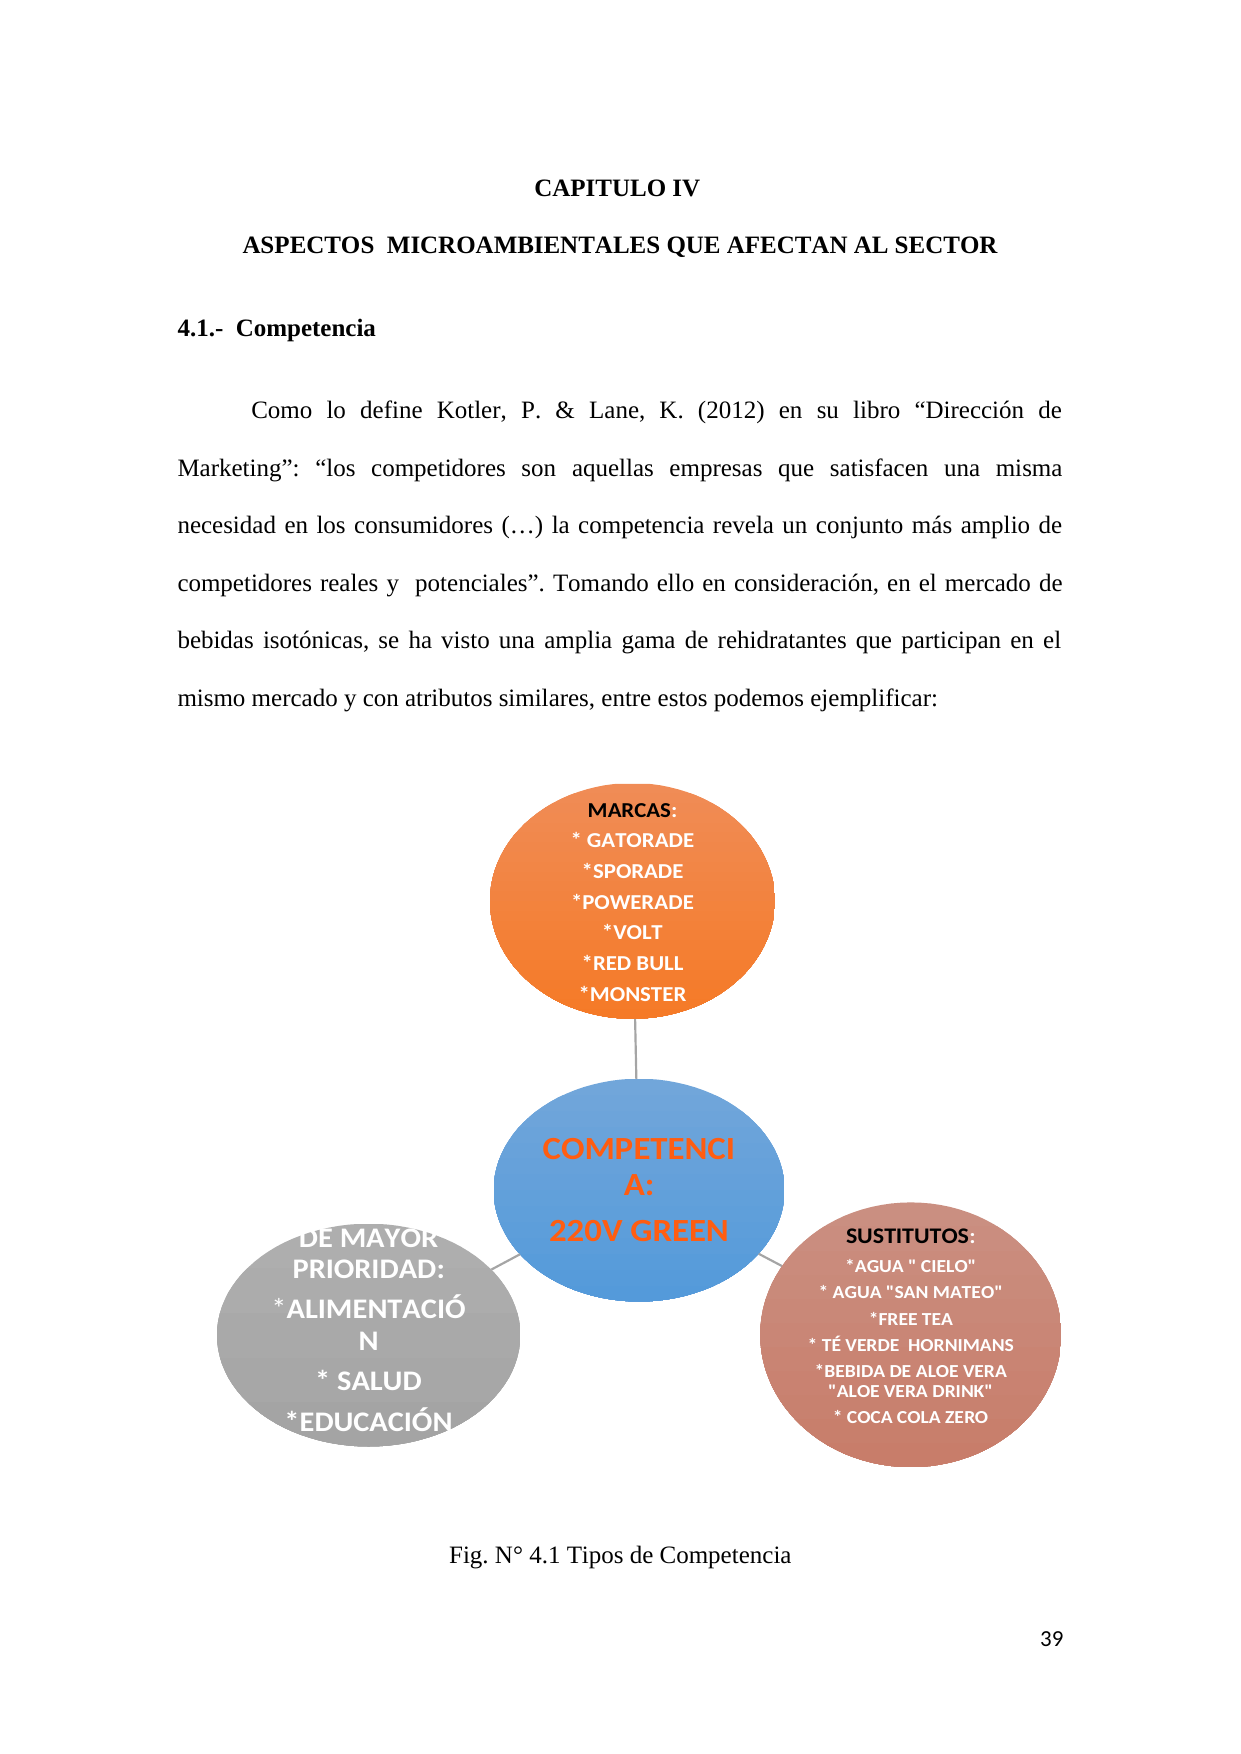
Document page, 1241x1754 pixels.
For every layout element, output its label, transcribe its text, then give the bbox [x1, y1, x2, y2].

text Como lo define Kotler, P. & Lane, K. (2012) en su libro “Dirección de Marketing”: “los competidores son aquellas empresas que satisfacen una misma necesidad en los consumidores (…) la competencia revela un conjunto más amplio de competidores reales y potenciales”. Tomando ello en consideración, en el mercado de bebidas isotónicas, se ha visto una amplia gama de rehidratantes que participan en el mismo mercado y con atributos similares, entre estos podemos ejemplificar: [177, 395, 1063, 711]
subtitle 4.1.- Competencia [177, 313, 1063, 341]
text Fig. N° 4.1 Tipos de Competencia [177, 1540, 1063, 1569]
subtitle CAPITULO IV ASPECTOS MICROAMBIENTALES QUE AFECTAN AL SECTOR [177, 173, 1063, 259]
